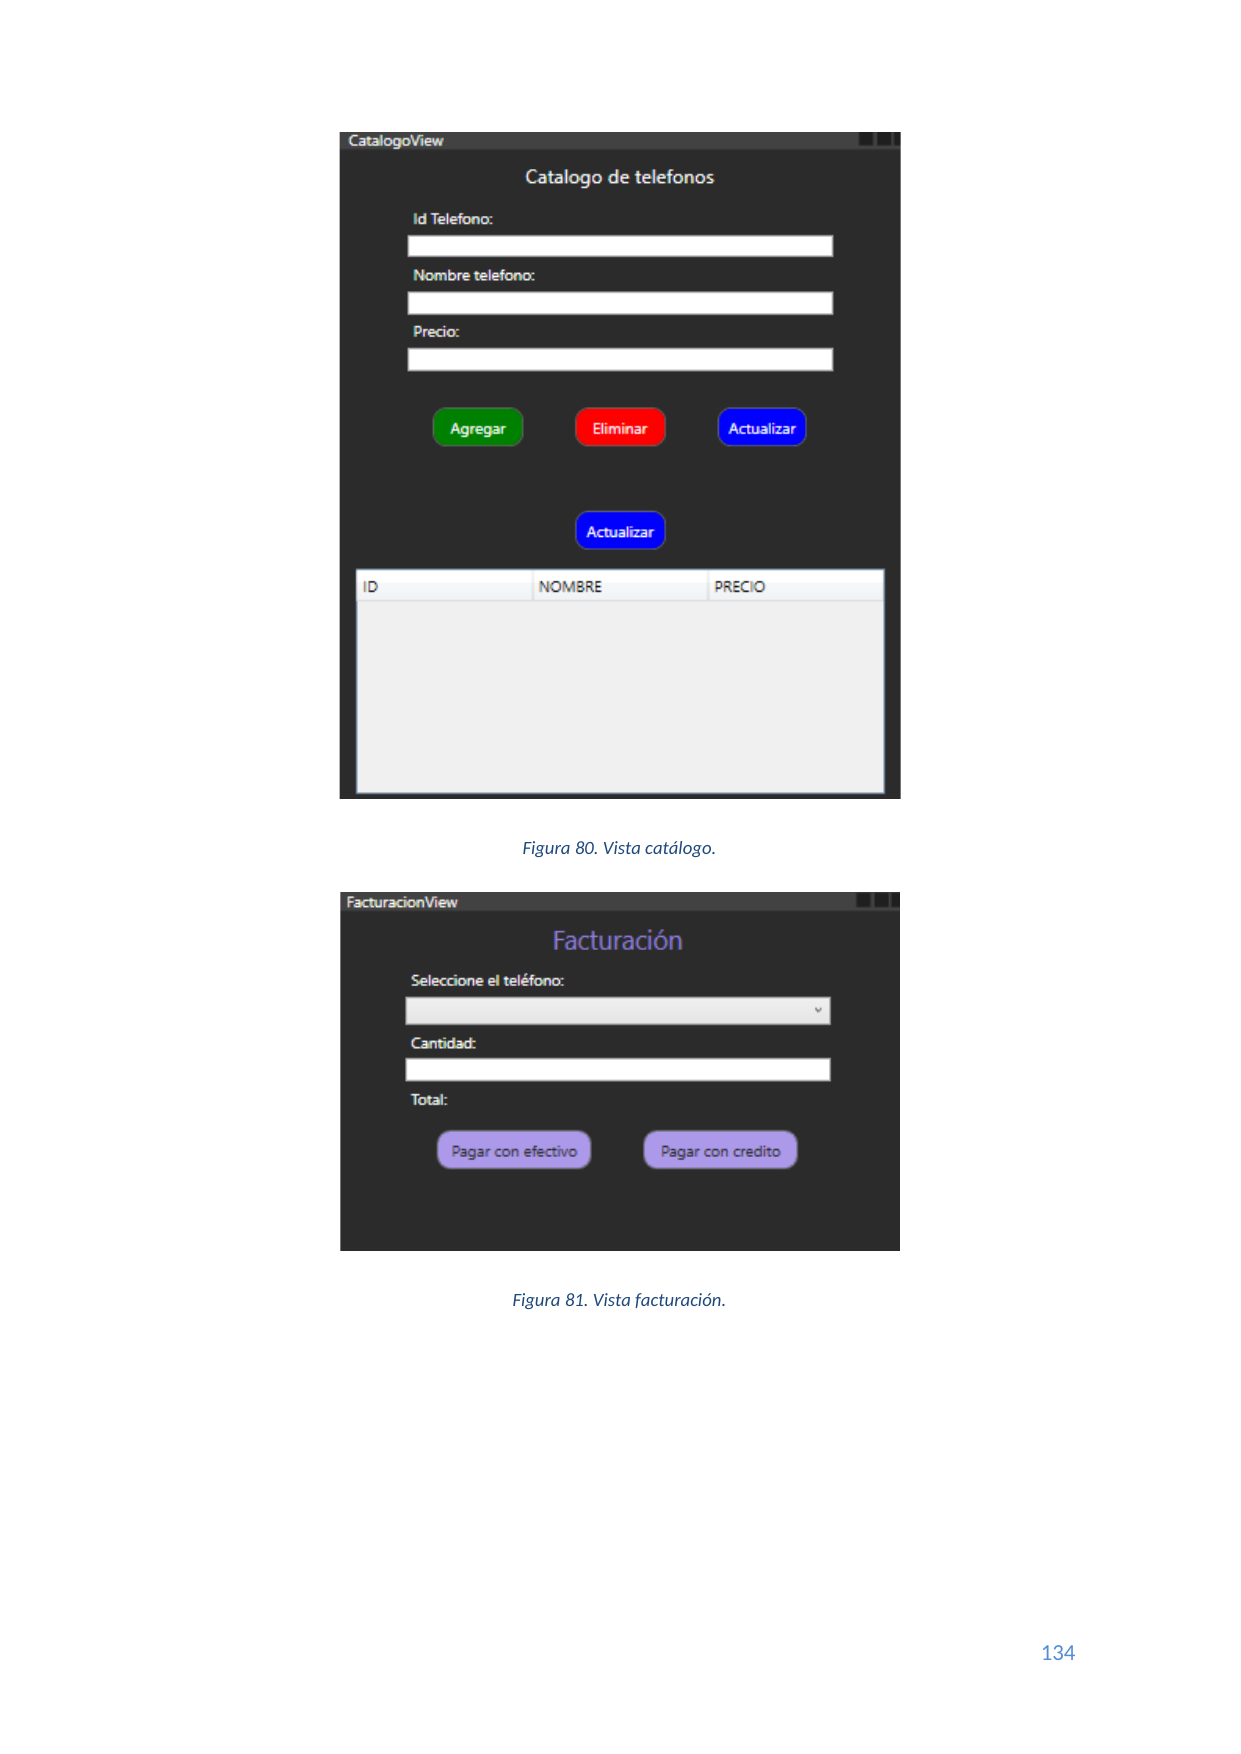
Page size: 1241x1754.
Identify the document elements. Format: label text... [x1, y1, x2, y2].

picture [339, 132, 901, 799]
text Figura 80. Vista catálogo. [177, 836, 1063, 859]
picture [340, 892, 900, 1251]
text Figura 81. Vista facturación. [177, 1288, 1063, 1311]
